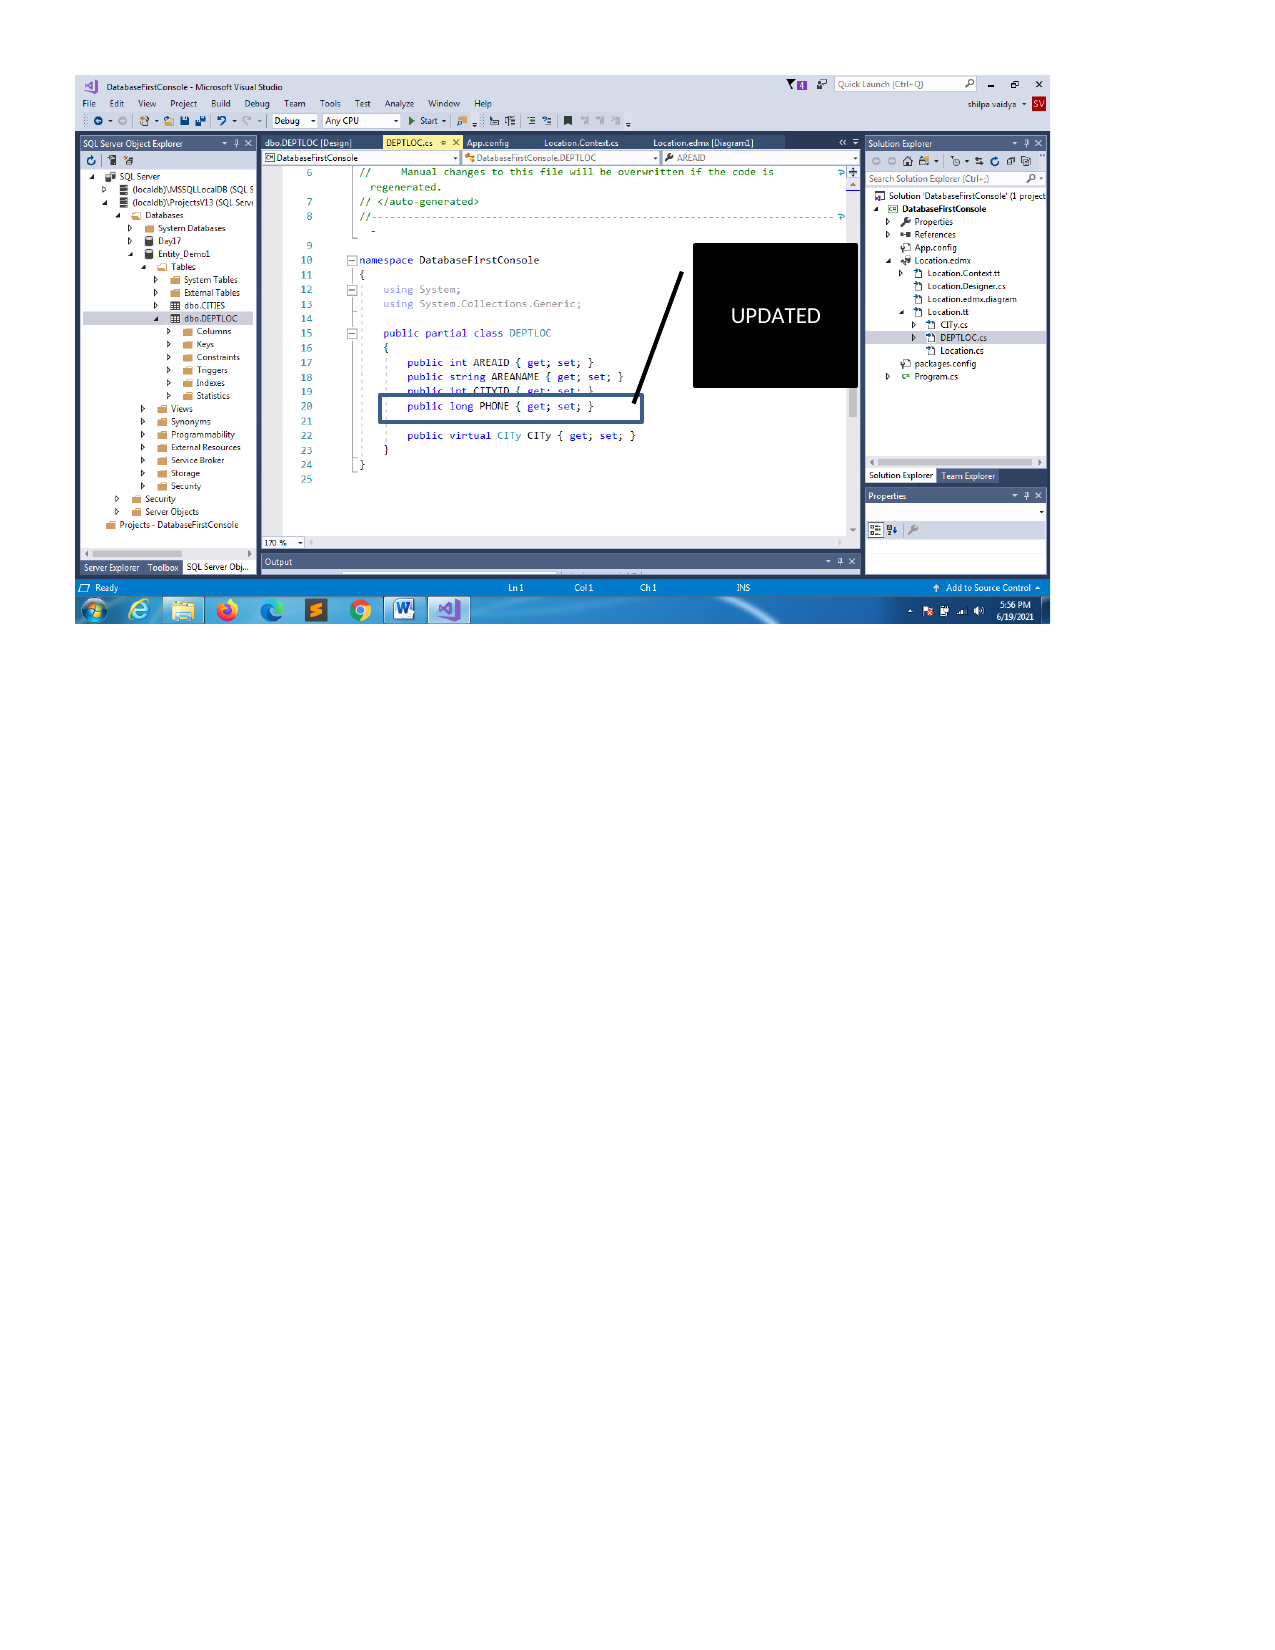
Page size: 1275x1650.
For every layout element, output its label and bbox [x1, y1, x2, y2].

picture [75, 75, 1050, 624]
